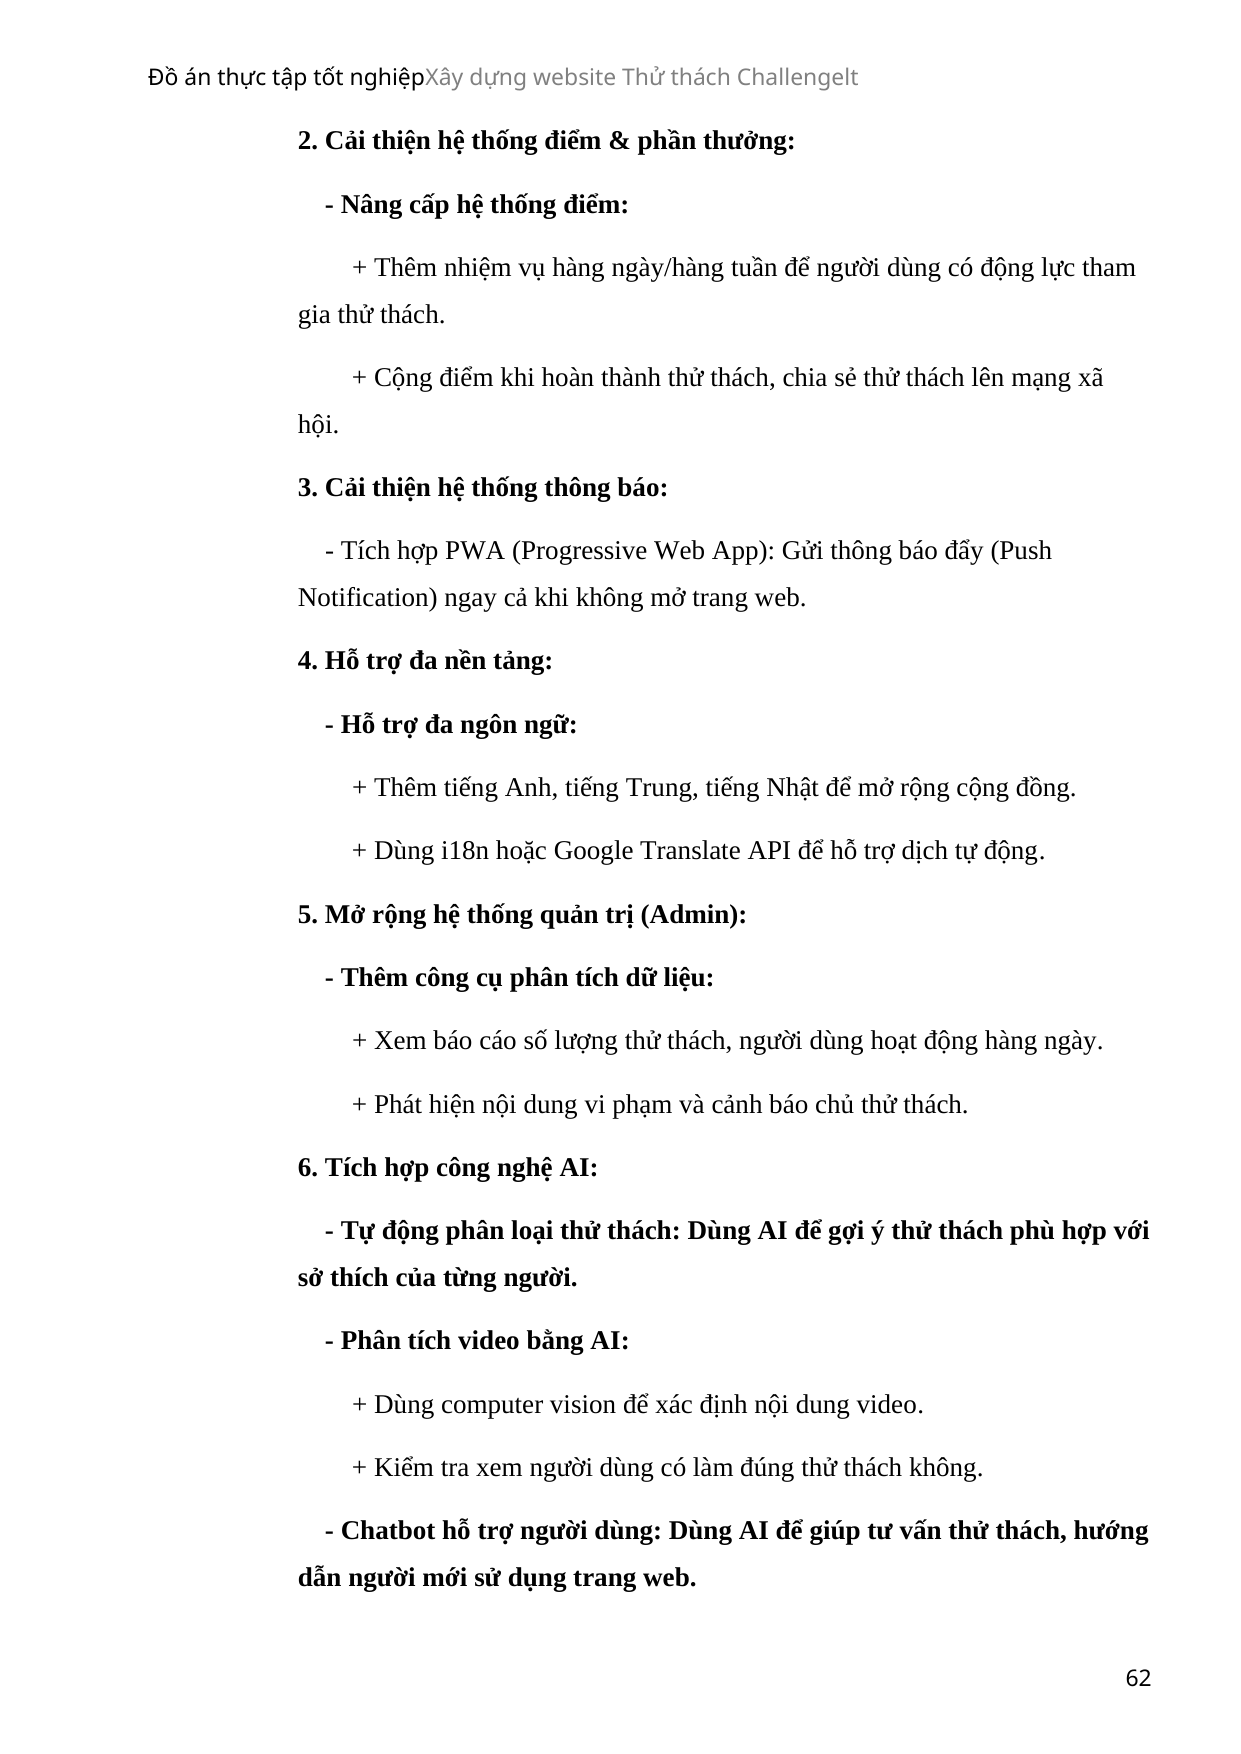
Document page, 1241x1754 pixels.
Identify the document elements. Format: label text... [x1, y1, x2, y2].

text + Cộng điểm khi hoàn thành thử thách, chia sẻ thử thách lên mạng xã hội. [298, 361, 1152, 439]
text 3. Cải thiện hệ thống thông báo: [298, 471, 1152, 502]
text + Dùng i18n hoặc Google Translate API để hỗ trợ dịch tự động. [298, 834, 1152, 866]
text 4. Hỗ trợ đa nền tảng: [298, 644, 1152, 676]
text + Thêm tiếng Anh, tiếng Trung, tiếng Nhật để mở rộng cộng đồng. [298, 771, 1152, 802]
text + Thêm nhiệm vụ hàng ngày/hàng tuần để người dùng có động lực tham gia thử thách. [298, 251, 1152, 329]
text - Chatbot hỗ trợ người dùng: Dùng AI để giúp tư vấn thử thách, hướng dẫn người mới sử dụng trang web. [298, 1514, 1152, 1592]
text - Thêm công cụ phân tích dữ liệu: [298, 961, 1152, 992]
text + Kiểm tra xem người dùng có làm đúng thử thách không. [298, 1451, 1152, 1482]
text - Tự động phân loại thử thách: Dùng AI để gợi ý thử thách phù hợp với sở thích của từng người. [298, 1214, 1152, 1292]
text - Hỗ trợ đa ngôn ngữ: [298, 708, 1152, 739]
text + Xem báo cáo số lượng thử thách, người dùng hoạt động hàng ngày. [298, 1024, 1152, 1056]
text 5. Mở rộng hệ thống quản trị (Admin): [298, 898, 1152, 929]
text 6. Tích hợp công nghệ AI: [298, 1151, 1152, 1182]
text + Phát hiện nội dung vi phạm và cảnh báo chủ thử thách. [298, 1088, 1152, 1119]
text - Phân tích video bằng AI: [298, 1324, 1152, 1356]
text 2. Cải thiện hệ thống điểm & phần thưởng: [298, 124, 1152, 156]
text + Dùng computer vision để xác định nội dung video. [298, 1388, 1152, 1419]
text - Tích hợp PWA (Progressive Web App): Gửi thông báo đẩy (Push Notification) ngay cả khi không mở trang web. [298, 534, 1152, 612]
text - Nâng cấp hệ thống điểm: [298, 188, 1152, 219]
